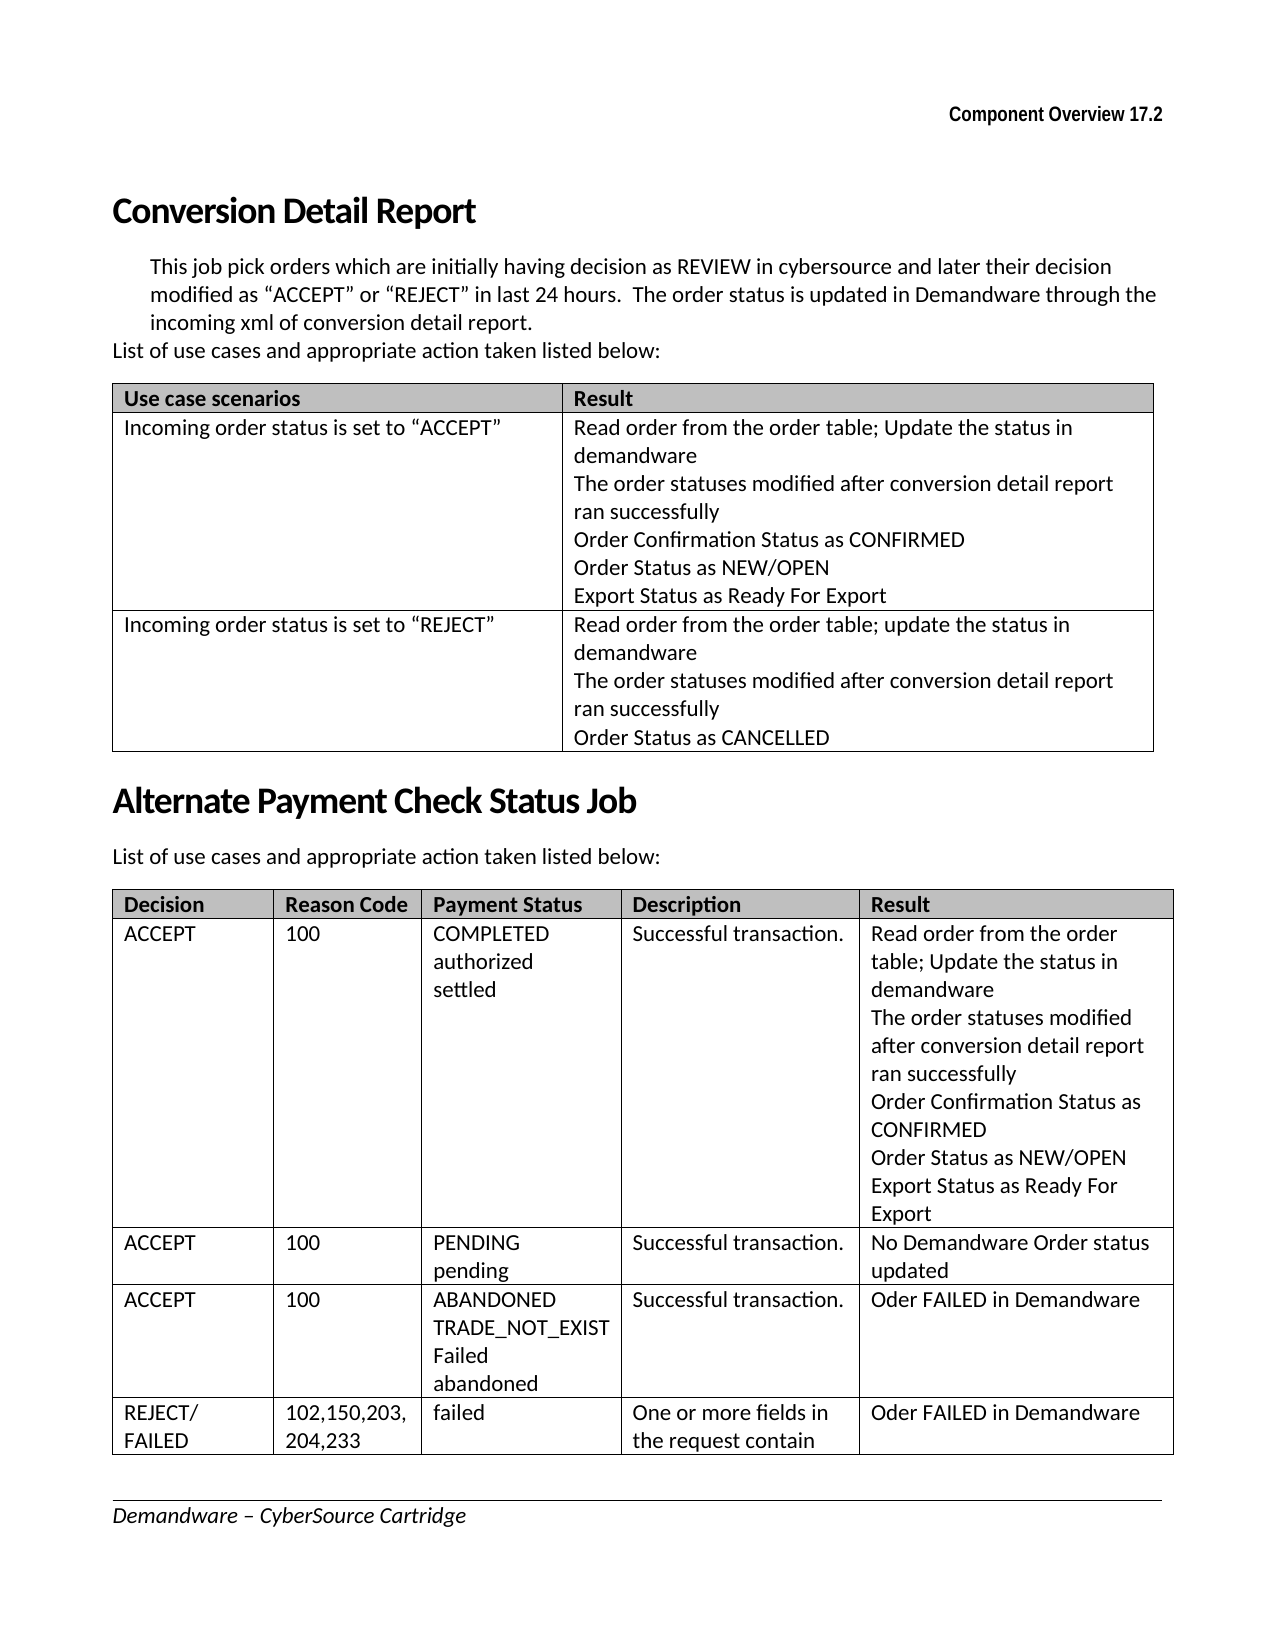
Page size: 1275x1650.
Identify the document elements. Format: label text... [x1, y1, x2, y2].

table_cell Read order from the order table; Update the status in demandware The order statuses modified after conversion detail report ran successfully Order Confirmation Status as CONFIRMED Order Status as NEW/OPEN Export Status as Ready For Export [563, 413, 1153, 609]
text This job pick orders which are initially having decision as REVIEW in cybersource and later their decision modified as “ACCEPT” or “REJECT” in last 24 hours. The order status is updated in Demandware through the incoming xml of conversion detail report. [150, 252, 1162, 336]
table_cell No Demandware Order status updated [860, 1228, 1173, 1284]
subtitle Alternate Payment Check Status Job [112, 777, 1162, 822]
table_cell ACCEPT [113, 1228, 273, 1284]
table_header Use case scenarios [113, 384, 562, 412]
table_cell Successful transaction. [622, 919, 859, 1227]
table_header Reason Code [274, 890, 421, 918]
table_cell COMPLETED authorized settled [422, 919, 621, 1227]
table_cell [860, 1398, 1173, 1454]
table_cell Incoming order status is set to “REJECT” [113, 611, 562, 751]
table_cell Successful transaction. [622, 1228, 859, 1284]
table_cell ACCEPT [113, 919, 273, 1227]
table_cell REJECT/FAILED [113, 1398, 273, 1454]
subtitle Conversion Detail Report [112, 187, 1162, 233]
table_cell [622, 1398, 859, 1454]
table_cell 100 [274, 1285, 421, 1397]
table_cell Read order from the order table; update the status in demandware The order statuses modified after conversion detail report ran successfully Order Status as CANCELLED [563, 611, 1153, 751]
table_header Payment Status [422, 890, 621, 918]
table_header Description [622, 890, 859, 918]
text List of use cases and appropriate action taken listed below: [112, 336, 1162, 364]
table_cell 100 [274, 1228, 421, 1284]
table_cell Successful transaction. [622, 1285, 859, 1397]
table_cell failed [422, 1398, 621, 1454]
table_cell PENDING pending [422, 1228, 621, 1284]
table_header Result [563, 384, 1153, 412]
table_cell 100 [274, 919, 421, 1227]
table_header Result [860, 890, 1173, 918]
table_cell ACCEPT [113, 1285, 273, 1397]
table_header Decision [113, 890, 273, 918]
text List of use cases and appropriate action taken listed below: [112, 842, 1162, 870]
table_cell Read order from the order table; Update the status in demandware The order statuses modified after conversion detail report ran successfully Order Confirmation Status as CONFIRMED Order Status as NEW/OPEN Export Status as Ready For Export [860, 919, 1173, 1227]
table_cell Oder FAILED in Demandware [860, 1285, 1173, 1397]
table_cell ABANDONED TRADE_NOT_EXIST Failed abandoned [422, 1285, 621, 1397]
table_cell Incoming order status is set to “ACCEPT” [113, 413, 562, 609]
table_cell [274, 1398, 421, 1454]
